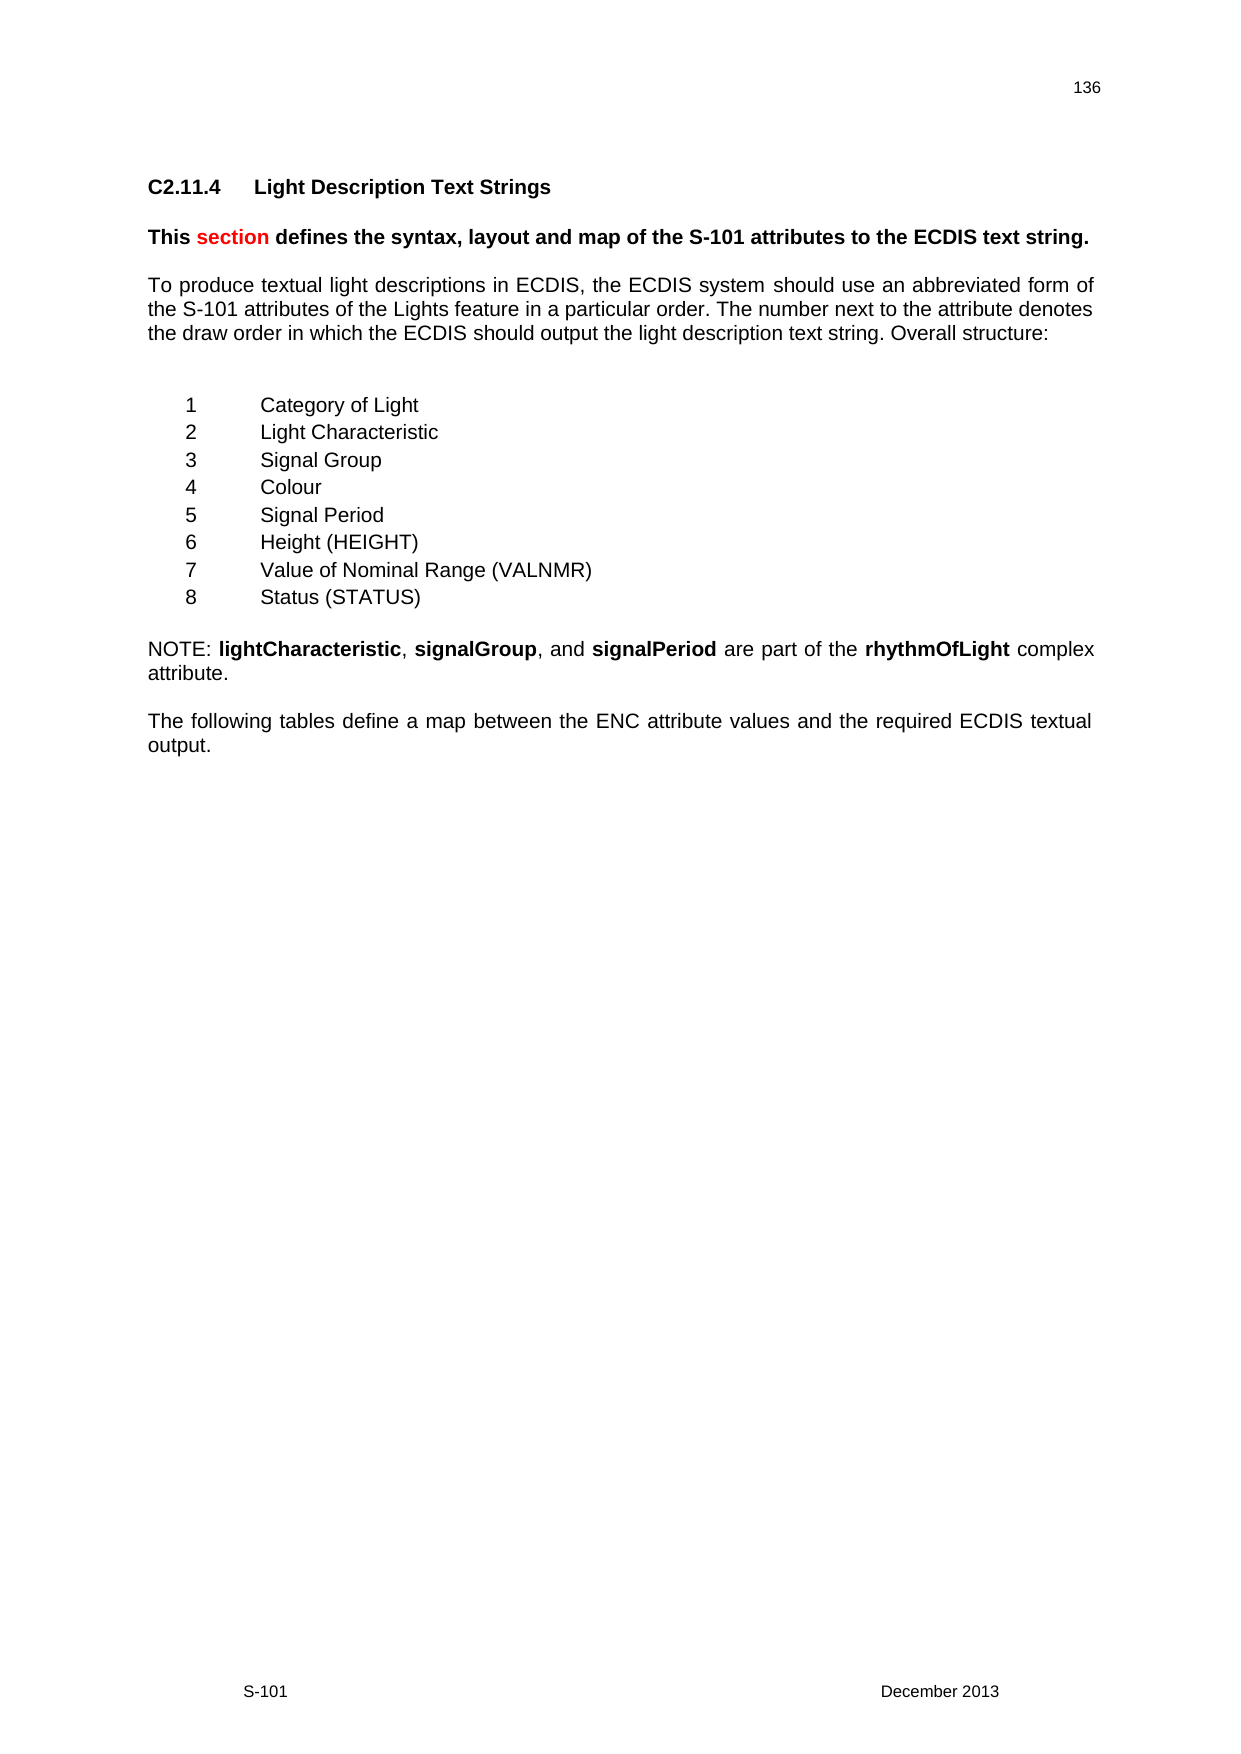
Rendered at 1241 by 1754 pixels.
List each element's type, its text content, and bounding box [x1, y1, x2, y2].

text This section defines the syntax, layout and map of the S-101 attributes to the ECDIS text string. [148, 225, 1094, 249]
subtitle C2.11.4 Light Description Text Strings [148, 174, 1094, 200]
list Light Characteristic [185, 420, 1094, 444]
text NOTE: lightCharacteristic, signalGroup, and signalPeriod are part of the rhythmOfLight complex attribute. [148, 637, 1094, 684]
list Category of Light [185, 393, 1094, 417]
list Signal Group [185, 448, 1094, 472]
text The following tables define a map between the ENC attribute values and the required ECDIS textual output. [148, 708, 1094, 756]
list Height (HEIGHT) [185, 530, 1094, 554]
list Status (STATUS) [185, 585, 1094, 609]
list Signal Period [185, 503, 1094, 527]
text To produce textual light descriptions in ECDIS, the ECDIS system should use an abbreviated form of the S-101 attributes of the Lights feature in a particular order. The number next to the attribute denotes the draw order in which the ECDIS should output the light description text string. Overall structure: [148, 273, 1094, 345]
list Colour [185, 475, 1094, 499]
list Value of Nominal Range (VALNMR) [185, 558, 1094, 582]
